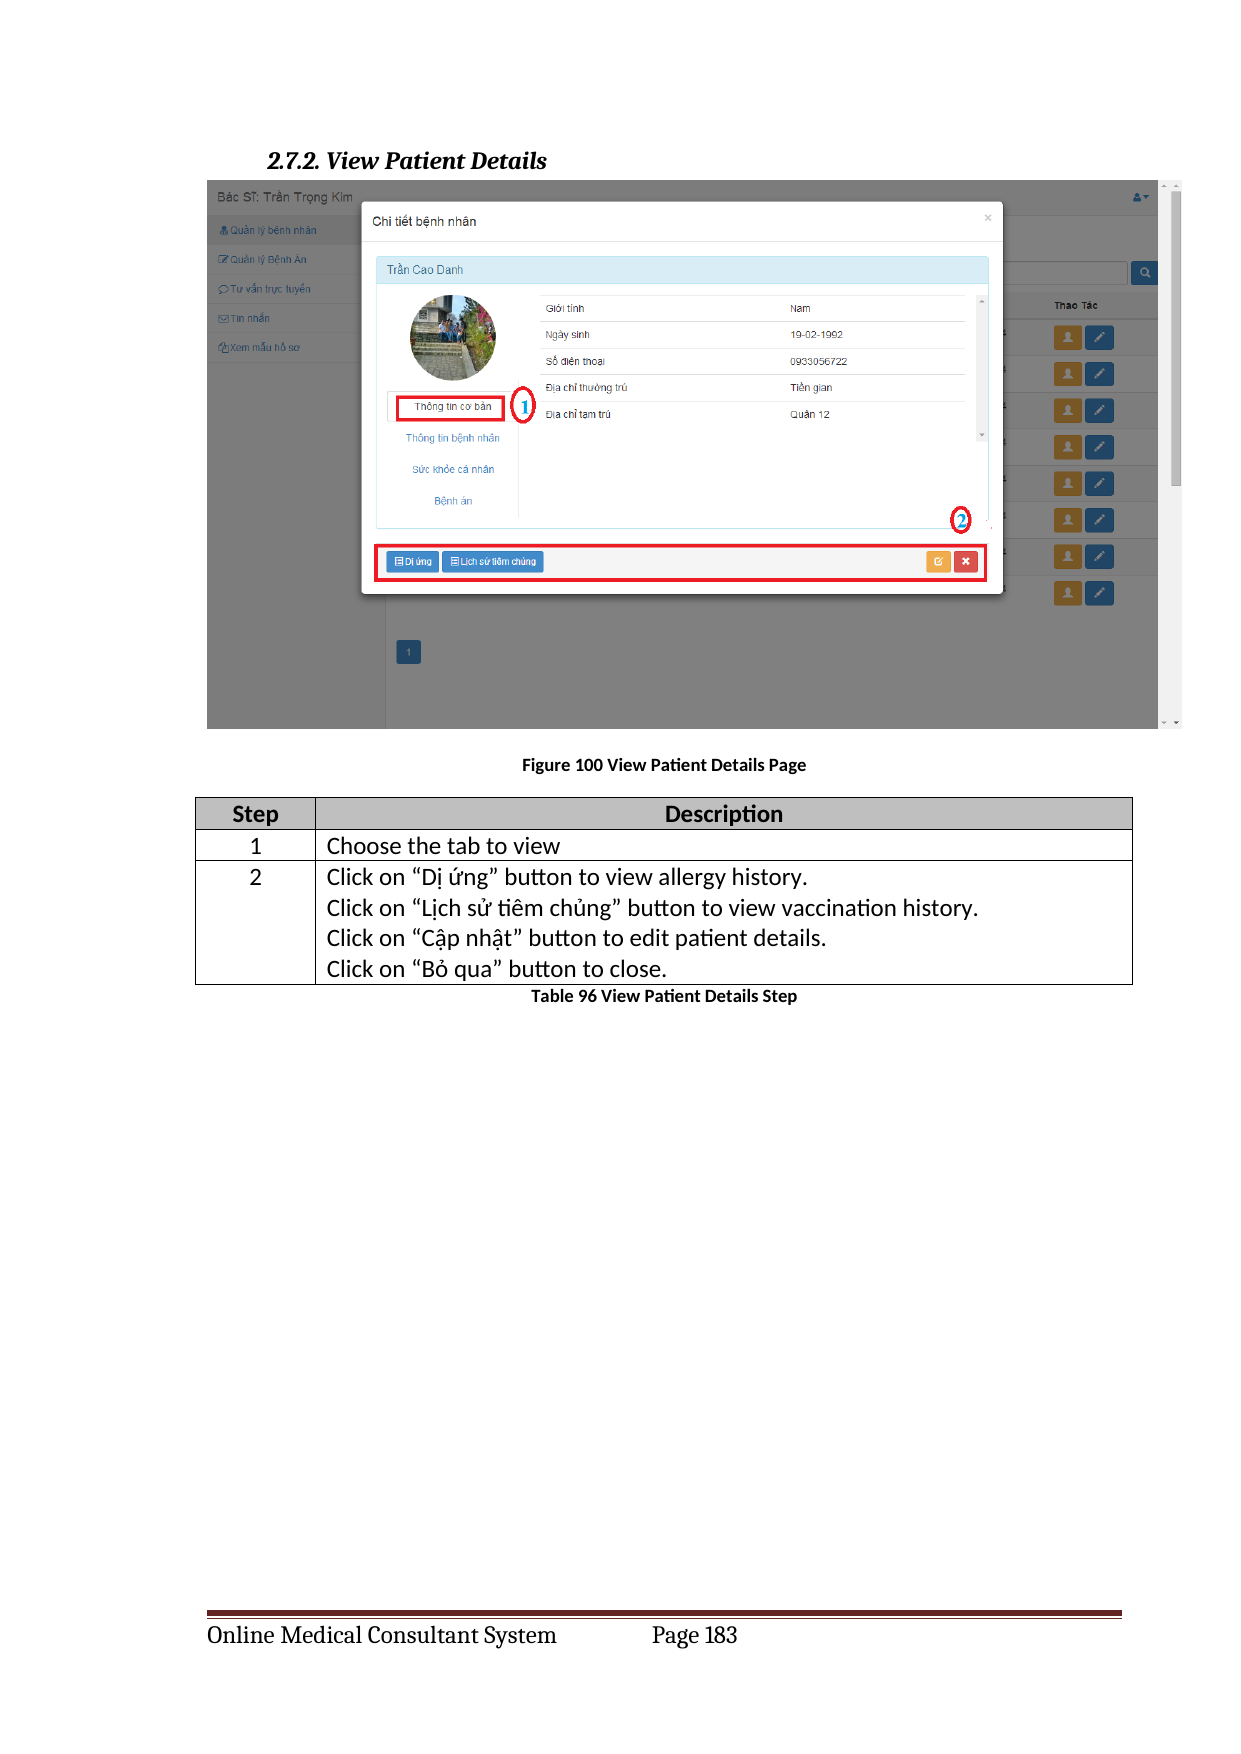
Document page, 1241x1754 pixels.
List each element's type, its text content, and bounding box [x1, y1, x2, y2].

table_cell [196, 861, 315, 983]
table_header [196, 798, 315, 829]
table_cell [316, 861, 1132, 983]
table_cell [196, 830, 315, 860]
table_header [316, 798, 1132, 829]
subtitle View Patient Details [267, 147, 1122, 176]
picture [207, 180, 1182, 729]
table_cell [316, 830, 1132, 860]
